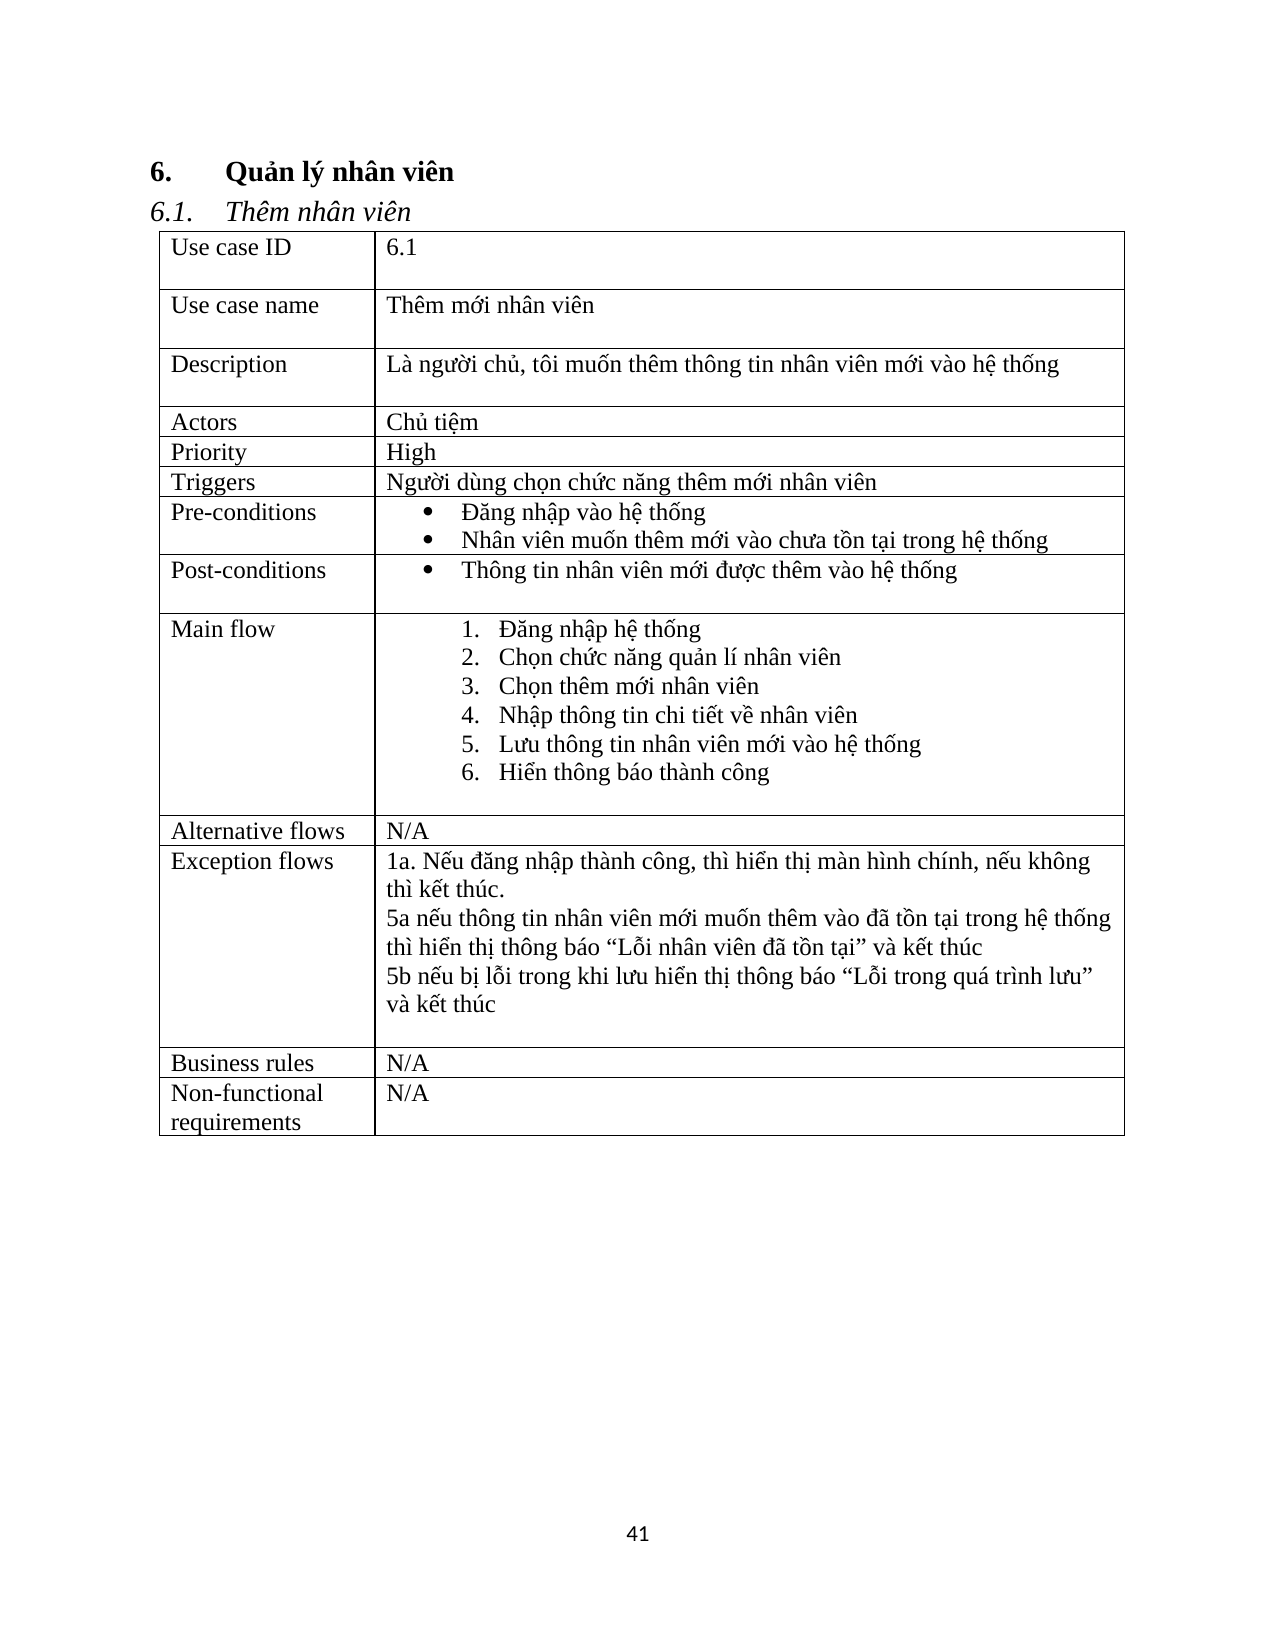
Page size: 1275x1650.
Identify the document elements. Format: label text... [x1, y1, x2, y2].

table_cell Actors [160, 407, 374, 436]
table_cell Alternative flows [160, 816, 374, 845]
table_cell Người dùng chọn chức năng thêm mới nhân viên [376, 467, 1124, 496]
table_cell Thông tin nhân viên mới được thêm vào hệ thống [376, 555, 1124, 613]
table_cell Chủ tiệm [376, 407, 1124, 436]
table_cell Non-functional requirements [160, 1078, 374, 1135]
table_cell Đăng nhập vào hệ thống Nhân viên muốn thêm mới vào chưa tồn tại trong hệ thống [376, 497, 1124, 554]
table_cell Là người chủ, tôi muốn thêm thông tin nhân viên mới vào hệ thống [376, 349, 1124, 406]
table_cell Post-conditions [160, 555, 374, 613]
table_cell 1a. Nếu đăng nhập thành công, thì hiển thị màn hình chính, nếu không thì kết thúc. 5a nếu thông tin nhân viên mới muốn thêm vào đã tồn tại trong hệ thống thì hiển thị thông báo “Lỗi nhân viên đã tồn tại” và kết thúc 5b nếu bị lỗi trong khi lưu hiển thị thông báo “Lỗi trong quá trình lưu” và kết thúc [376, 846, 1124, 1047]
table_cell Use case name [160, 290, 374, 348]
table_cell Priority [160, 437, 374, 466]
table_cell N/A [376, 816, 1124, 845]
table_cell Đăng nhập hệ thống Chọn chức năng quản lí nhân viên Chọn thêm mới nhân viên Nhập thông tin chi tiết về nhân viên Lưu thông tin nhân viên mới vào hệ thống Hiển thông báo thành công [376, 614, 1124, 815]
table_cell N/A [376, 1078, 1124, 1135]
subtitle Thêm nhân viên [150, 194, 1125, 228]
table_cell Business rules [160, 1048, 374, 1077]
table_cell N/A [376, 1048, 1124, 1077]
table_cell Main flow [160, 614, 374, 815]
table_header 6.1 [376, 232, 1124, 289]
table_cell High [376, 437, 1124, 466]
table_cell Pre-conditions [160, 497, 374, 554]
table_header Use case ID [160, 232, 374, 289]
table_cell Thêm mới nhân viên [376, 290, 1124, 348]
table_cell Exception flows [160, 846, 374, 1047]
table_cell Triggers [160, 467, 374, 496]
subtitle Quản lý nhân viên [150, 154, 1125, 188]
table_cell Description [160, 349, 374, 406]
